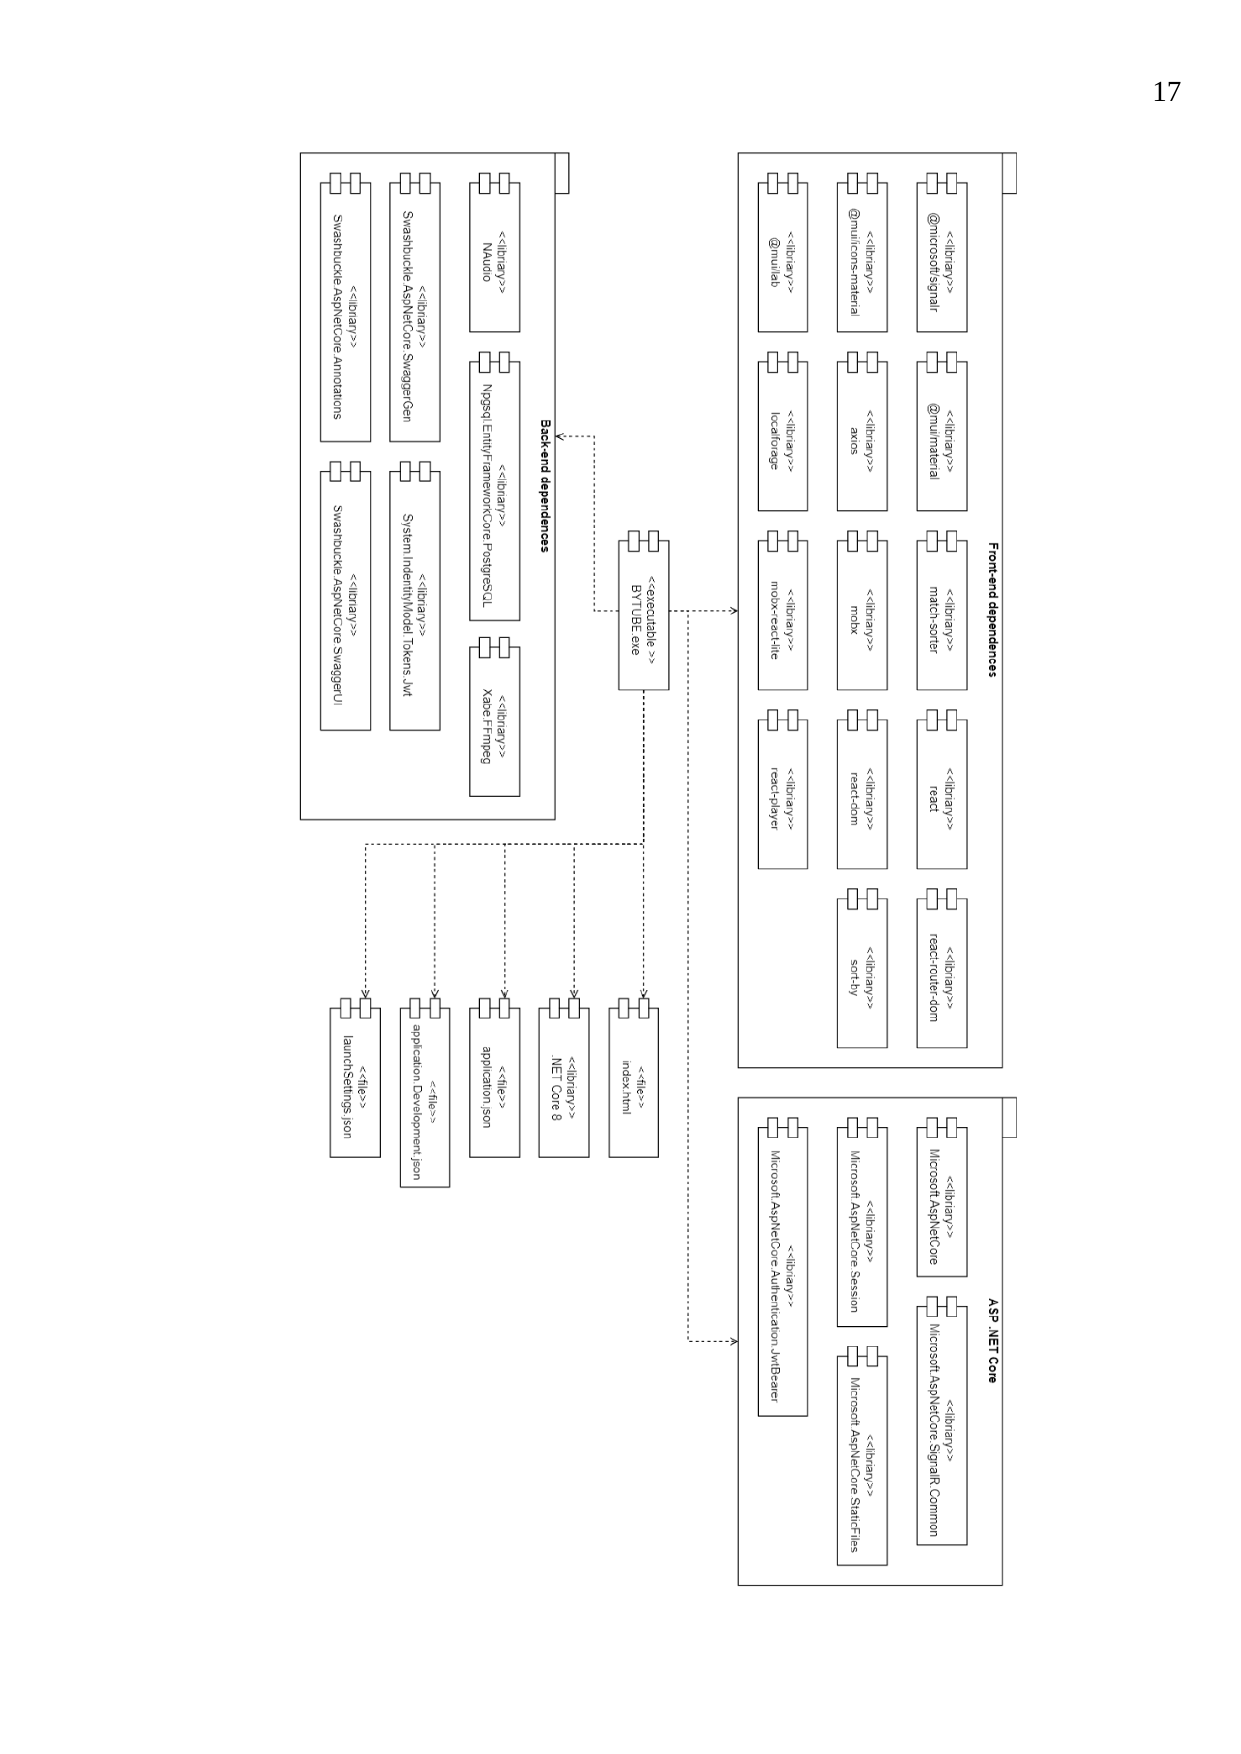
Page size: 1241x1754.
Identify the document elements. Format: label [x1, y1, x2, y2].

picture [284, 138, 1032, 1600]
